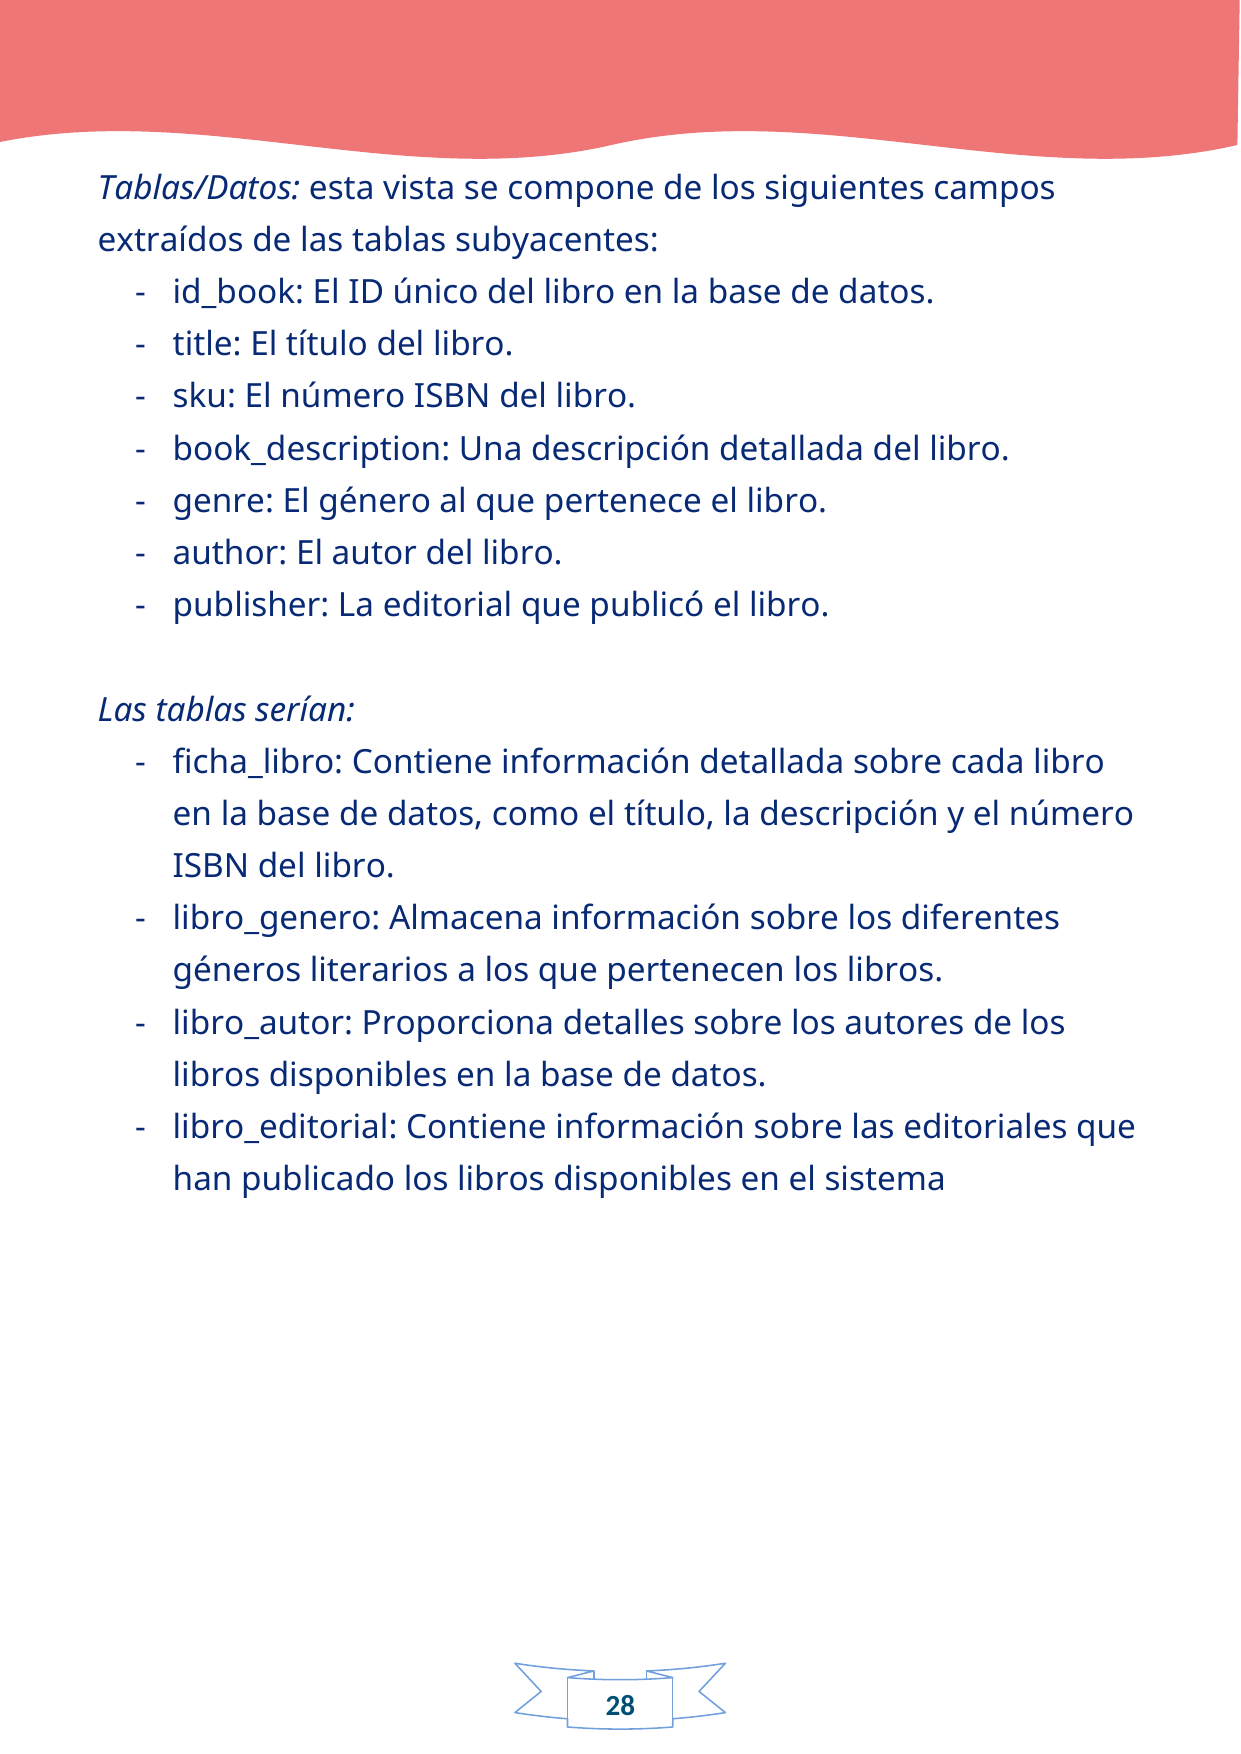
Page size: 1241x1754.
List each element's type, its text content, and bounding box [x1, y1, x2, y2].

list libro_editorial: Contiene información sobre las editoriales que han publicado los libros disponibles en el sistema [135, 1103, 1143, 1200]
list genre: El género al que pertenece el libro. [135, 477, 1143, 522]
list title: El título del libro. [135, 320, 1143, 365]
list libro_genero: Almacena información sobre los diferentes géneros literarios a los que pertenecen los libros. [135, 894, 1143, 992]
list libro_autor: Proporciona detalles sobre los autores de los libros disponibles en la base de datos. [135, 998, 1143, 1096]
text Tablas/Datos: esta vista se compone de los siguientes campos extraídos de las tablas subyacentes: [97, 163, 1143, 261]
list ficha_libro: Contiene información detallada sobre cada libro en la base de datos, como el título, la descripción y el número ISBN del libro. [135, 737, 1143, 887]
list id_book: El ID único del libro en la base de datos. [135, 268, 1143, 313]
text Las tablas serían: [97, 685, 1143, 731]
list book_description: Una descripción detallada del libro. [135, 424, 1143, 470]
list author: El autor del libro. [135, 529, 1143, 574]
list sku: El número ISBN del libro. [135, 372, 1143, 418]
list publisher: La editorial que publicó el libro. [135, 581, 1143, 626]
